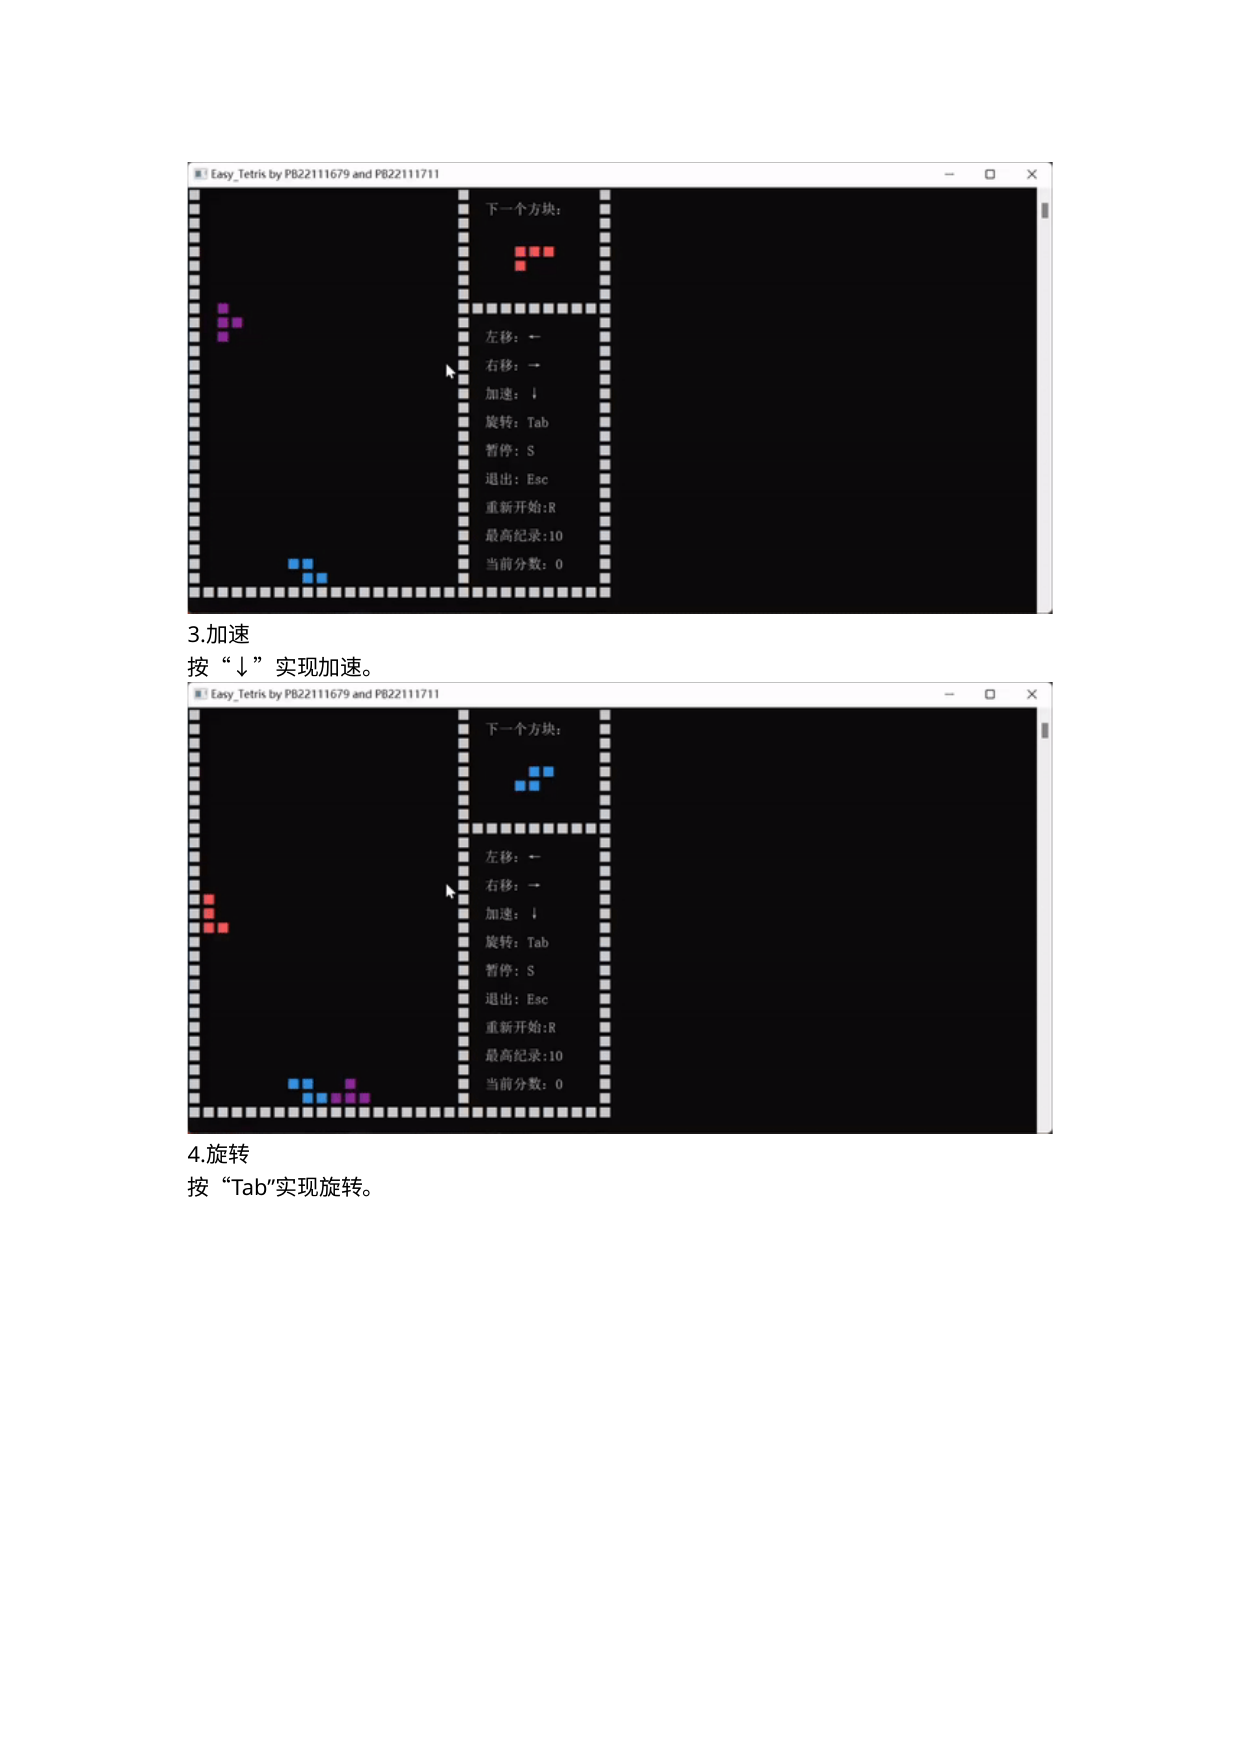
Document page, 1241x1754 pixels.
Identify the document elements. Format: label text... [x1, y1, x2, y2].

picture [187, 682, 1053, 1134]
text 按“↓”实现加速。 [187, 649, 1053, 682]
text 按“Tab”实现旋转。 [187, 1169, 1053, 1202]
text 3.加速 [187, 617, 1053, 649]
text 4.旋转 [187, 1137, 1053, 1169]
picture [187, 162, 1053, 614]
